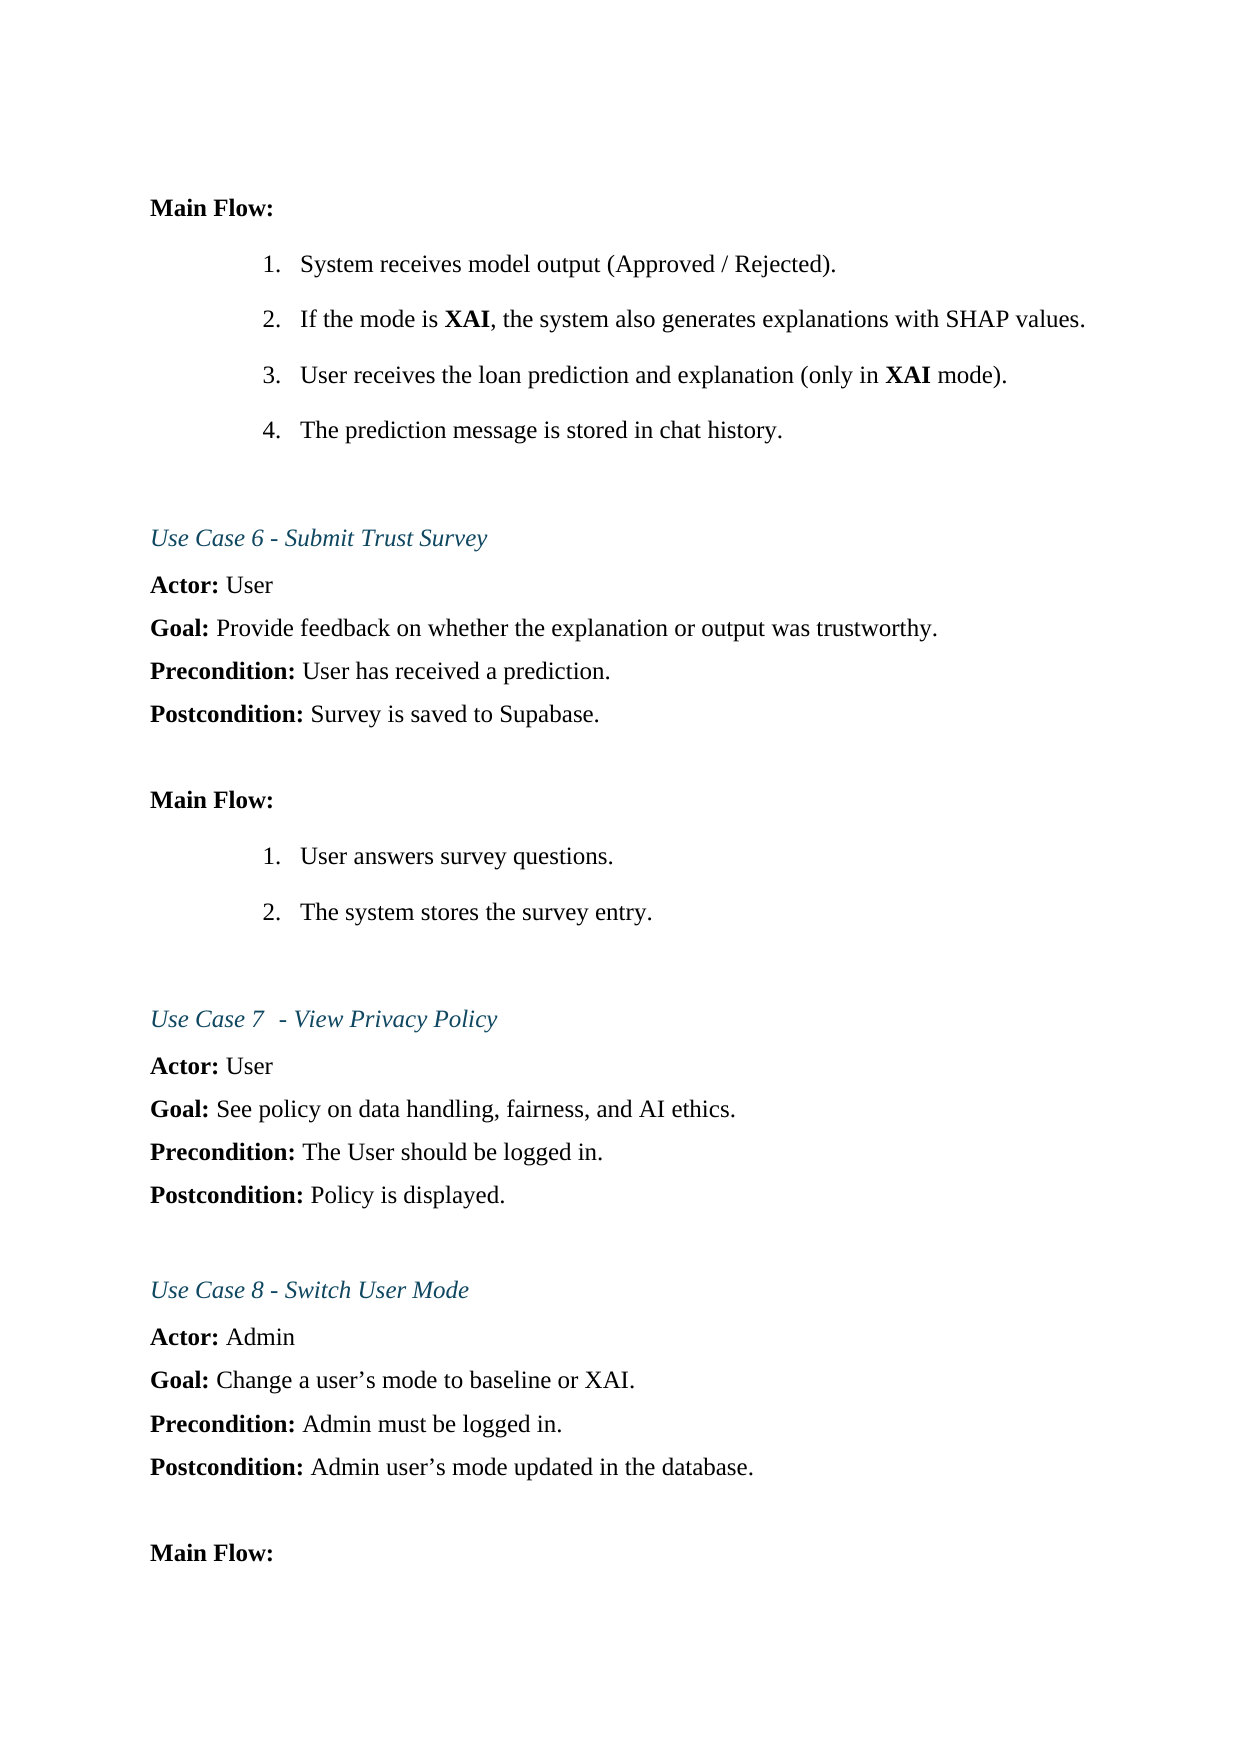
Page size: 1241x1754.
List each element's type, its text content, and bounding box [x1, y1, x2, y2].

list If the mode is XAI, the system also generates explanations with SHAP values. [262, 304, 1090, 333]
list The system stores the survey entry. [262, 897, 1090, 926]
text Main Flow: [150, 786, 1090, 814]
text Main Flow: [150, 193, 1090, 222]
text Actor: User Goal: See policy on data handling, fairness, and AI ethics. Precondition: The User should be logged in. Postcondition: Policy is displayed. [150, 1051, 1090, 1209]
subtitle Use Case 6 - Submit Trust Survey [150, 523, 1090, 551]
list User answers survey questions. [262, 841, 1090, 870]
text Main Flow: [150, 1538, 1090, 1567]
text Actor: Admin Goal: Change a user’s mode to baseline or XAI. Precondition: Admin must be logged in. Postcondition: Admin user’s mode updated in the database. [150, 1322, 1090, 1481]
list System receives model output (Approved / Rejected). [262, 249, 1090, 277]
list User receives the loan prediction and explanation (only in XAI mode). [262, 360, 1090, 389]
subtitle Use Case 7 - View Privacy Policy [150, 1004, 1090, 1033]
list The prediction message is stored in chat history. [262, 416, 1090, 444]
text Actor: User Goal: Provide feedback on whether the explanation or output was trustworthy. Precondition: User has received a prediction. Postcondition: Survey is saved to Supabase. [150, 570, 1090, 728]
subtitle Use Case 8 - Switch User Mode [150, 1275, 1090, 1304]
